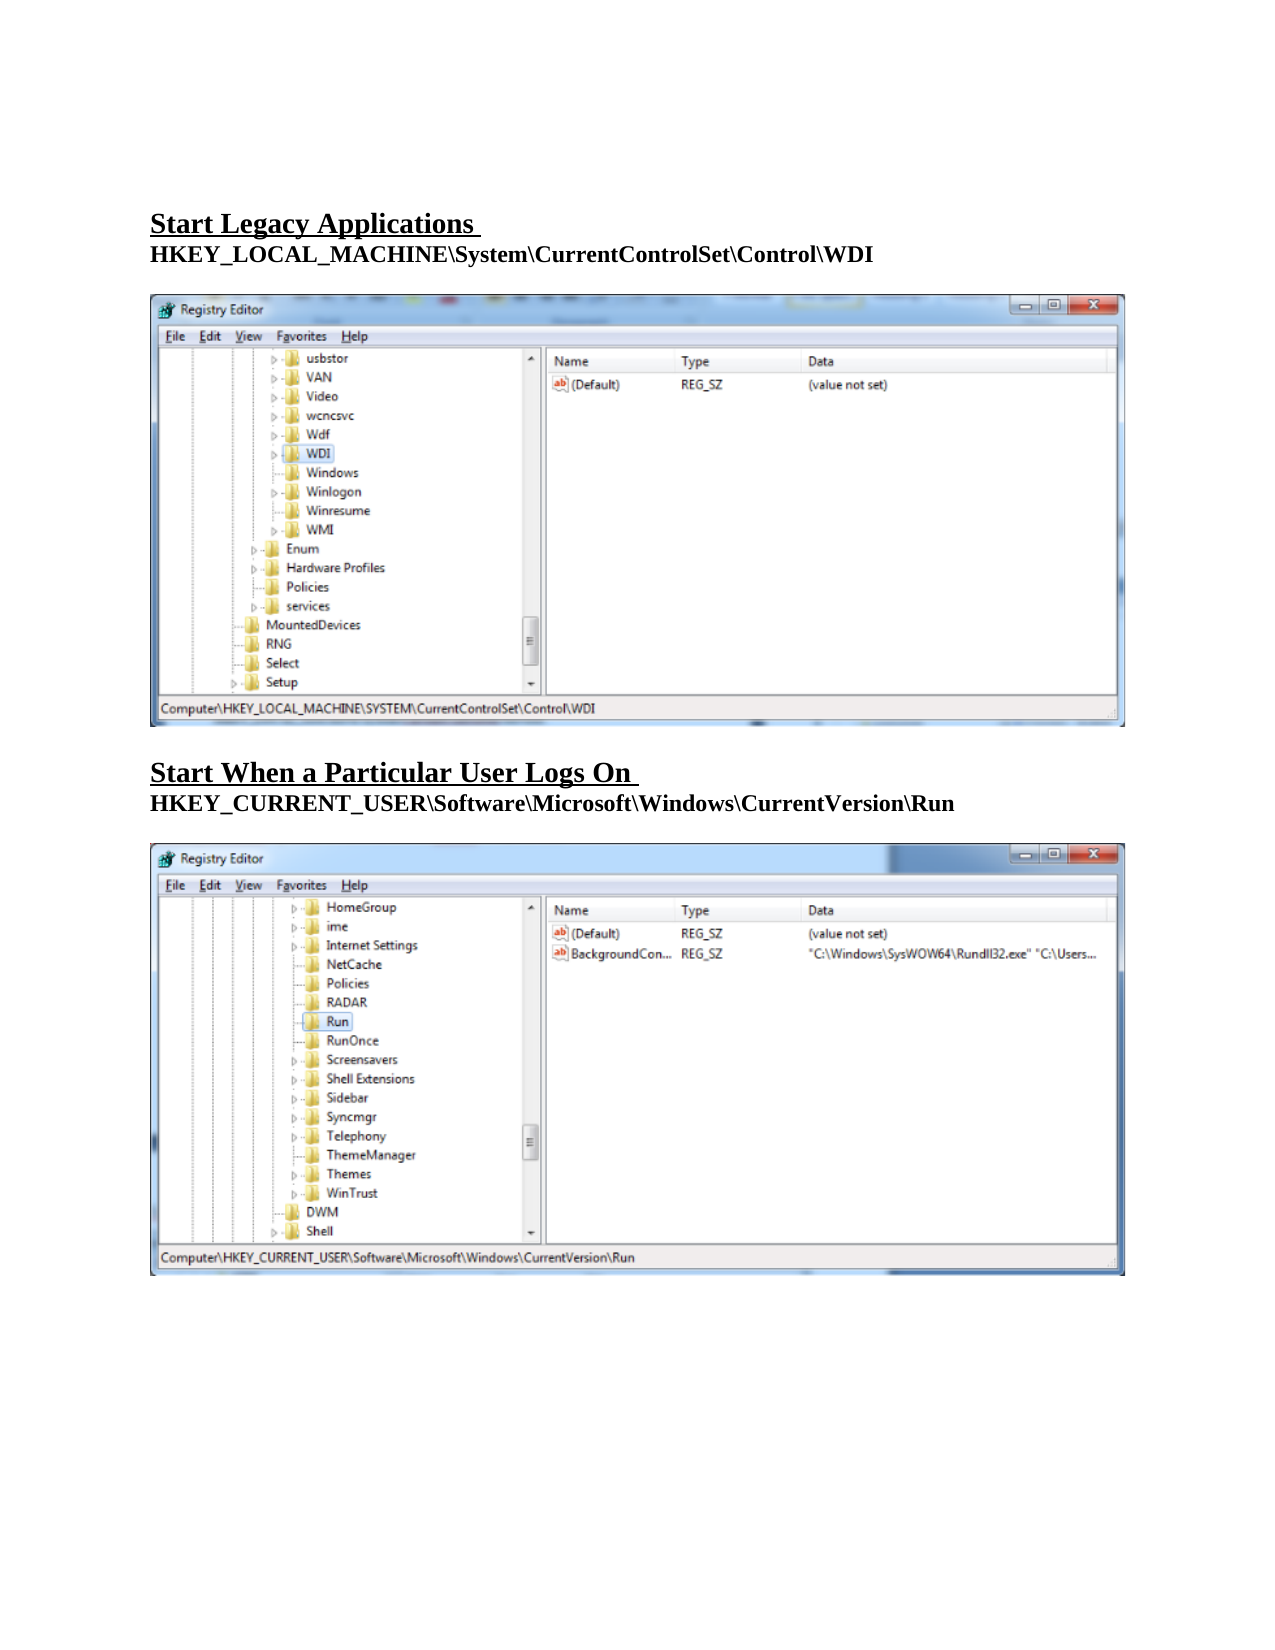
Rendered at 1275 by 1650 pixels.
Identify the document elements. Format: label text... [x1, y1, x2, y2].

text Start Legacy Applications [150, 206, 1125, 239]
text HKEY_CURRENT_USER\Software\Microsoft\Windows\CurrentVersion\Run [150, 788, 1125, 816]
text HKEY_LOCAL_MACHINE\System\CurrentControlSet\Control\WDI [150, 239, 1125, 267]
picture [150, 843, 1125, 1276]
text Start When a Particular User Logs On [150, 755, 1125, 788]
picture [150, 294, 1125, 727]
